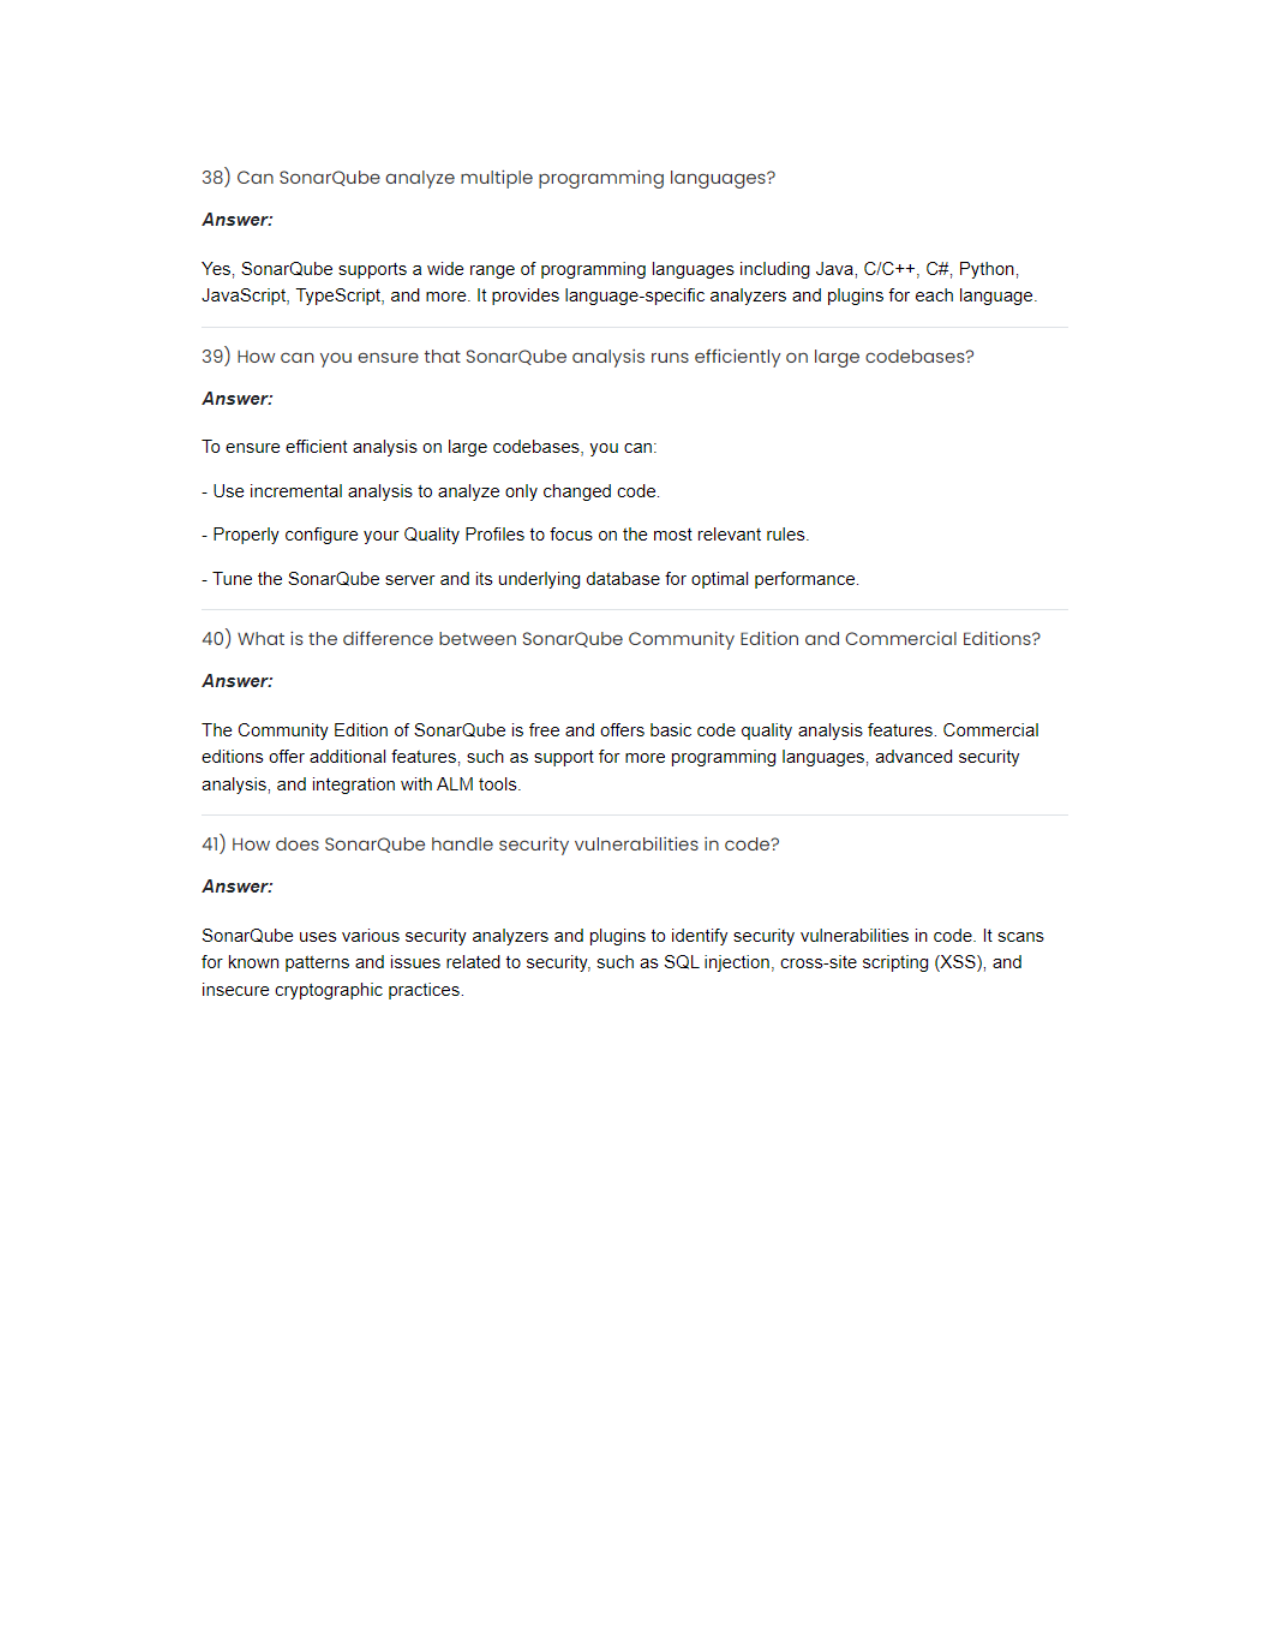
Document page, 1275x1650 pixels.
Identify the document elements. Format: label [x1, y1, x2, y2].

picture [150, 150, 1125, 1020]
